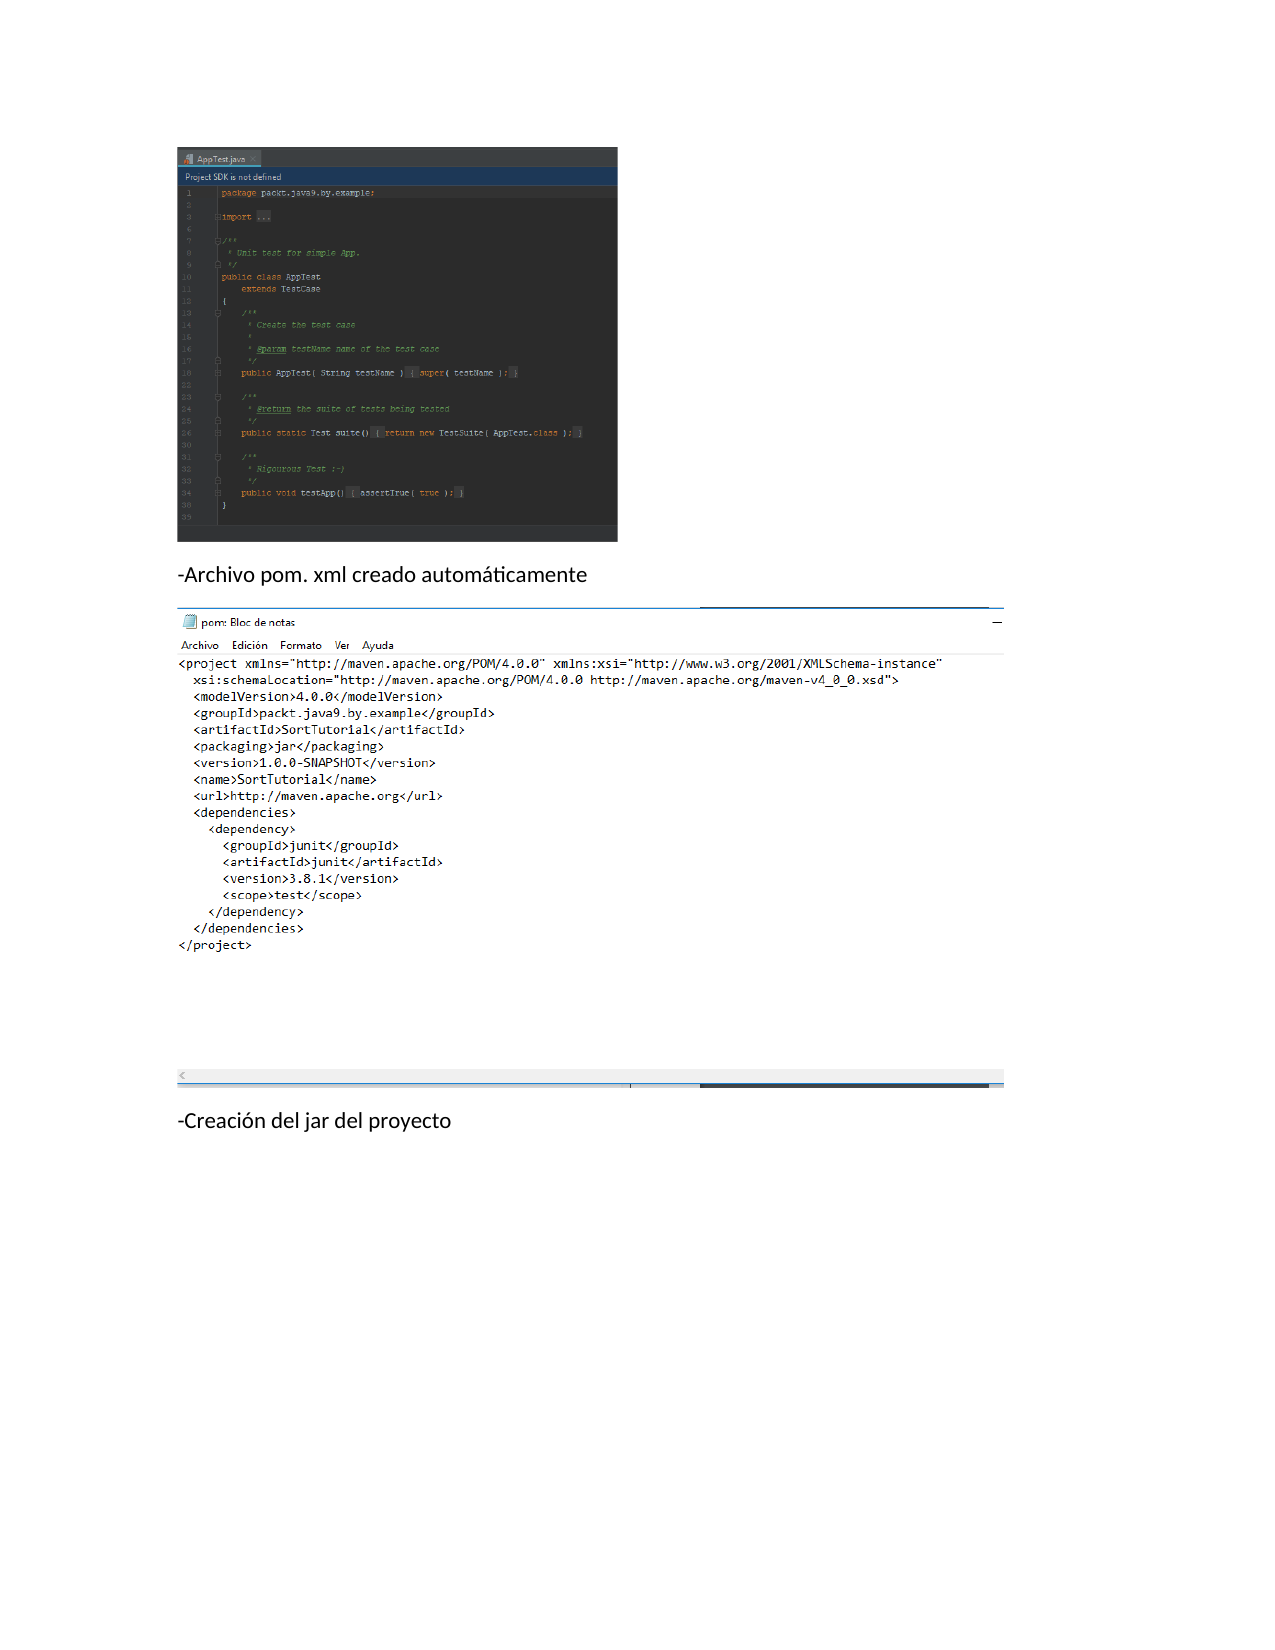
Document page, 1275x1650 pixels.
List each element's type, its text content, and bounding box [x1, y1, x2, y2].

picture [177, 147, 618, 542]
picture [177, 607, 1004, 1088]
text -Archivo pom. xml creado automáticamente [177, 560, 1098, 588]
text -Creación del jar del proyecto [177, 1106, 1098, 1134]
